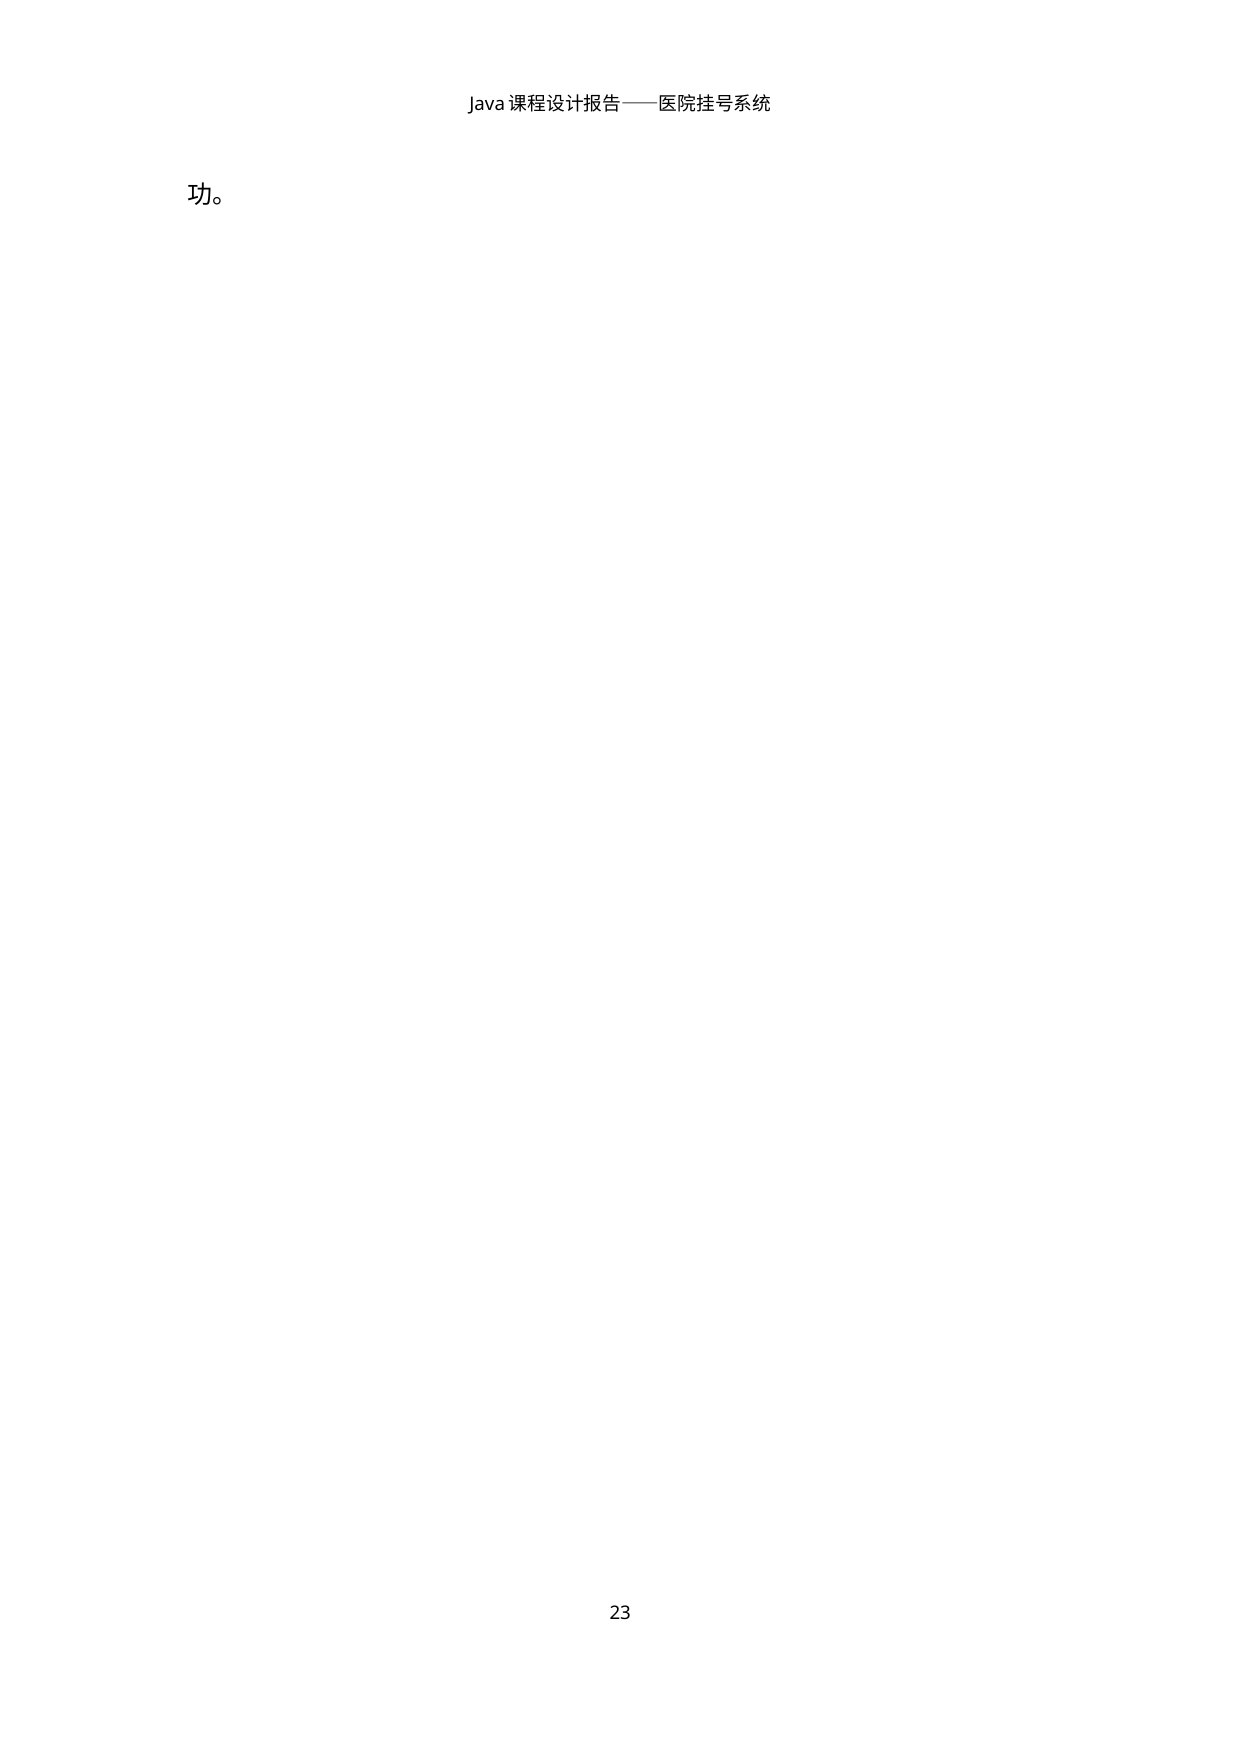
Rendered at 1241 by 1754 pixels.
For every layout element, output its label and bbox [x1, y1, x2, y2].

text [187, 160, 1053, 225]
